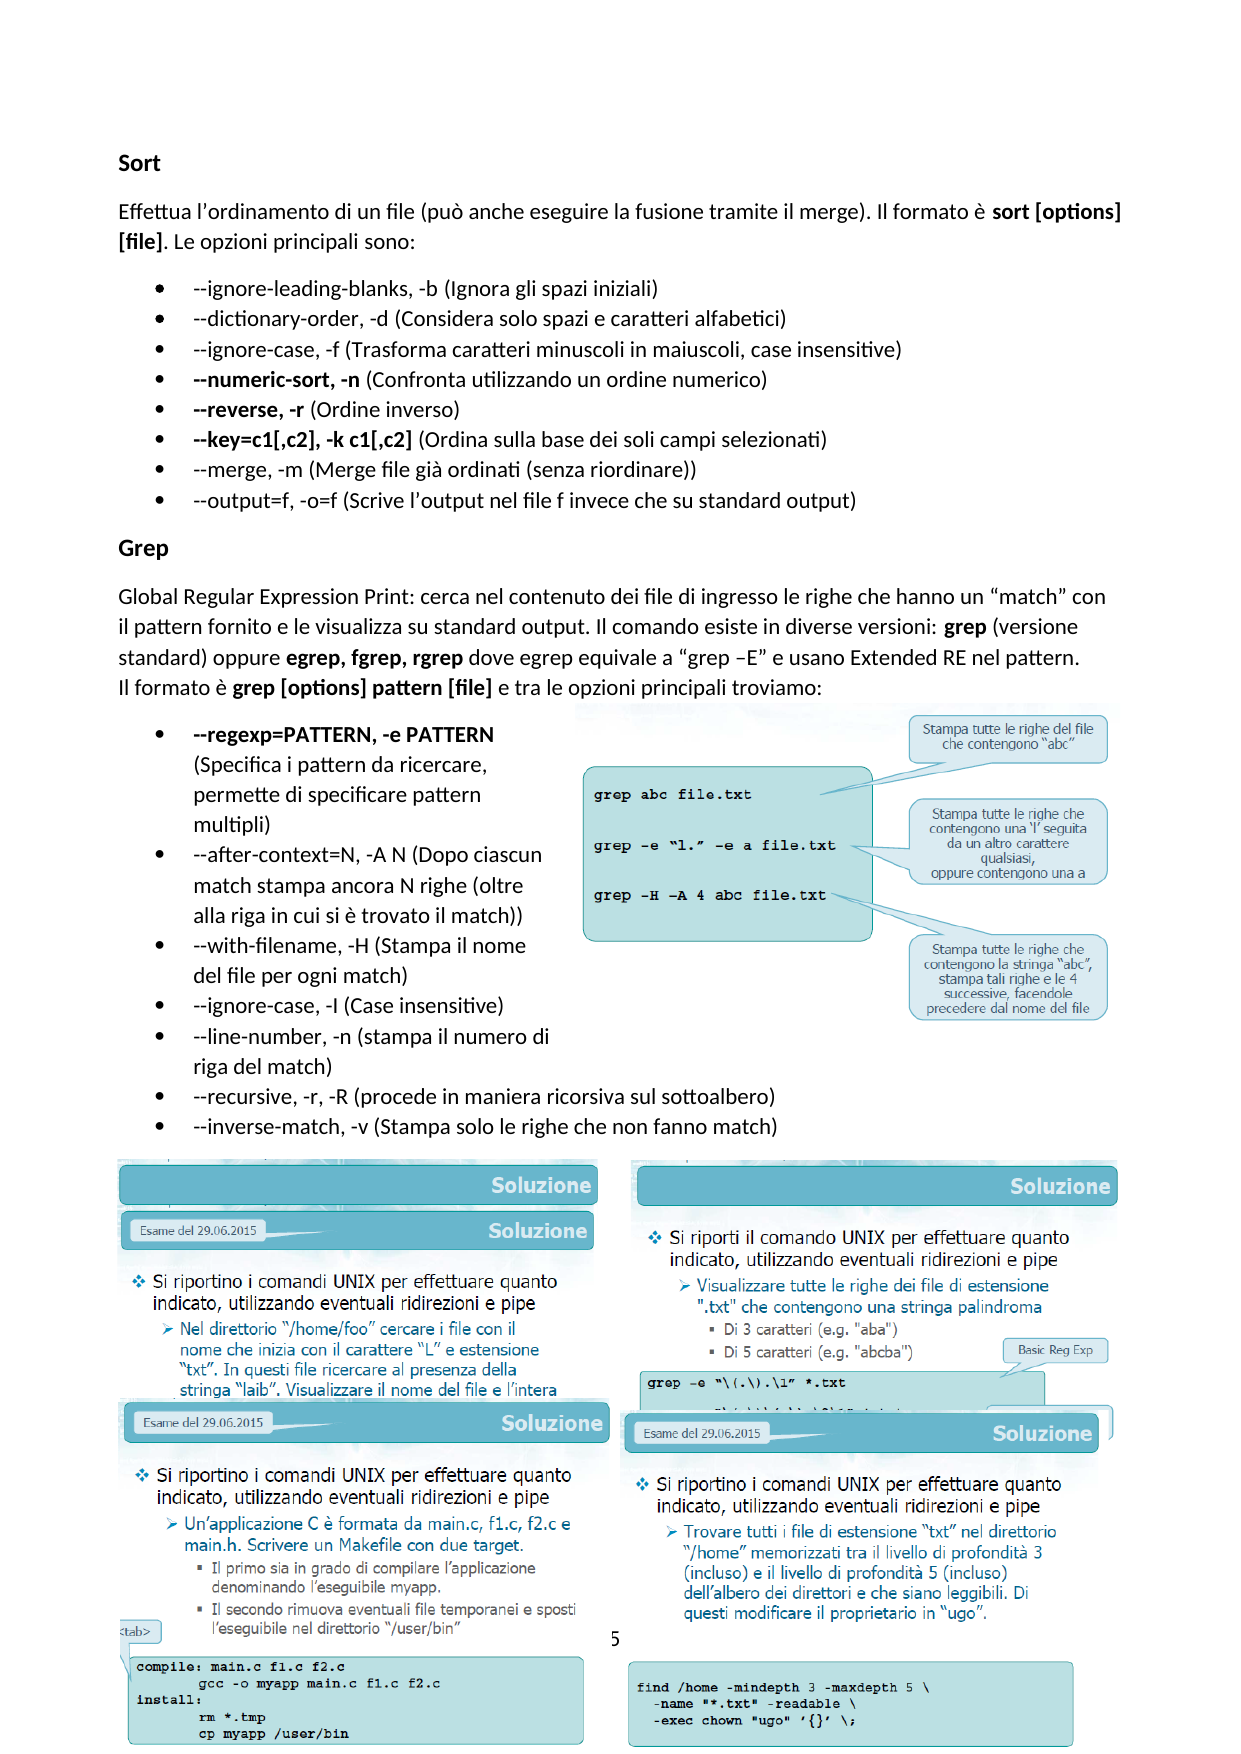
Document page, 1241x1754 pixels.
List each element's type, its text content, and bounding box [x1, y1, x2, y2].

list --with-filename, -H (Stampa il nome del file per ogni match) [156, 931, 575, 989]
text Effettua l’ordinamento di un file (può anche eseguire la fusione tramite il merge). Il formato è sort [options] [file]. Le opzioni principali sono: [118, 197, 1122, 255]
list --dictionary-order, -d (Considera solo spazi e caratteri alfabetici) [156, 304, 1122, 332]
list --merge, -m (Merge file già ordinati (senza riordinare)) [156, 456, 1122, 483]
list --inverse-match, -v (Stampa solo le righe che non fanno match) [156, 1112, 1122, 1140]
list --numeric-sort, -n (Confronta utilizzando un ordine numerico) [156, 365, 1122, 393]
list --regexp=PATTERN, -e PATTERN (Specifica i pattern da ricercare, permette di specificare pattern multipli) [156, 720, 575, 838]
text Sort [118, 148, 1122, 178]
list --reverse, -r (Ordine inverso) [156, 395, 1122, 423]
list --recursive, -r, -R (procede in maniera ricorsiva sul sottoalbero) [156, 1082, 1122, 1110]
list --ignore-leading-blanks, -b (Ignora gli spazi iniziali) [156, 274, 1122, 302]
text Global Regular Expression Print: cerca nel contenuto dei file di ingresso le righe che hanno un “match” con il pattern fornito e le visualizza su standard output. Il comando esiste in diverse versioni: grep (versione standard) oppure egrep, fgrep, rgrep dove egrep equivale a “grep –E” e usano Extended RE nel pattern. Il formato è grep [options] pattern [file] e tra le opzioni principali troviamo: [118, 582, 1122, 701]
list --after-context=N, -A N (Dopo ciascun match stampa ancora N righe (oltre alla riga in cui si è trovato il match)) [156, 841, 575, 929]
list --output=f, -o=f (Scrive l’output nel file f invece che su standard output) [156, 486, 1122, 514]
list --ignore-case, -I (Case insensitive) [156, 992, 575, 1019]
text Grep [118, 533, 1122, 563]
picture [620, 1160, 1123, 1754]
list --line-number, -n (stampa il numero di riga del match) [156, 1022, 1122, 1080]
picture [117, 1159, 612, 1754]
list --ignore-case, -f (Trasforma caratteri minuscoli in maiuscoli, case insensitive) [156, 335, 1122, 363]
list --key=c1[,c2], -k c1[,c2] (Ordina sulla base dei soli campi selezionati) [156, 425, 1122, 453]
picture [575, 703, 1121, 1033]
